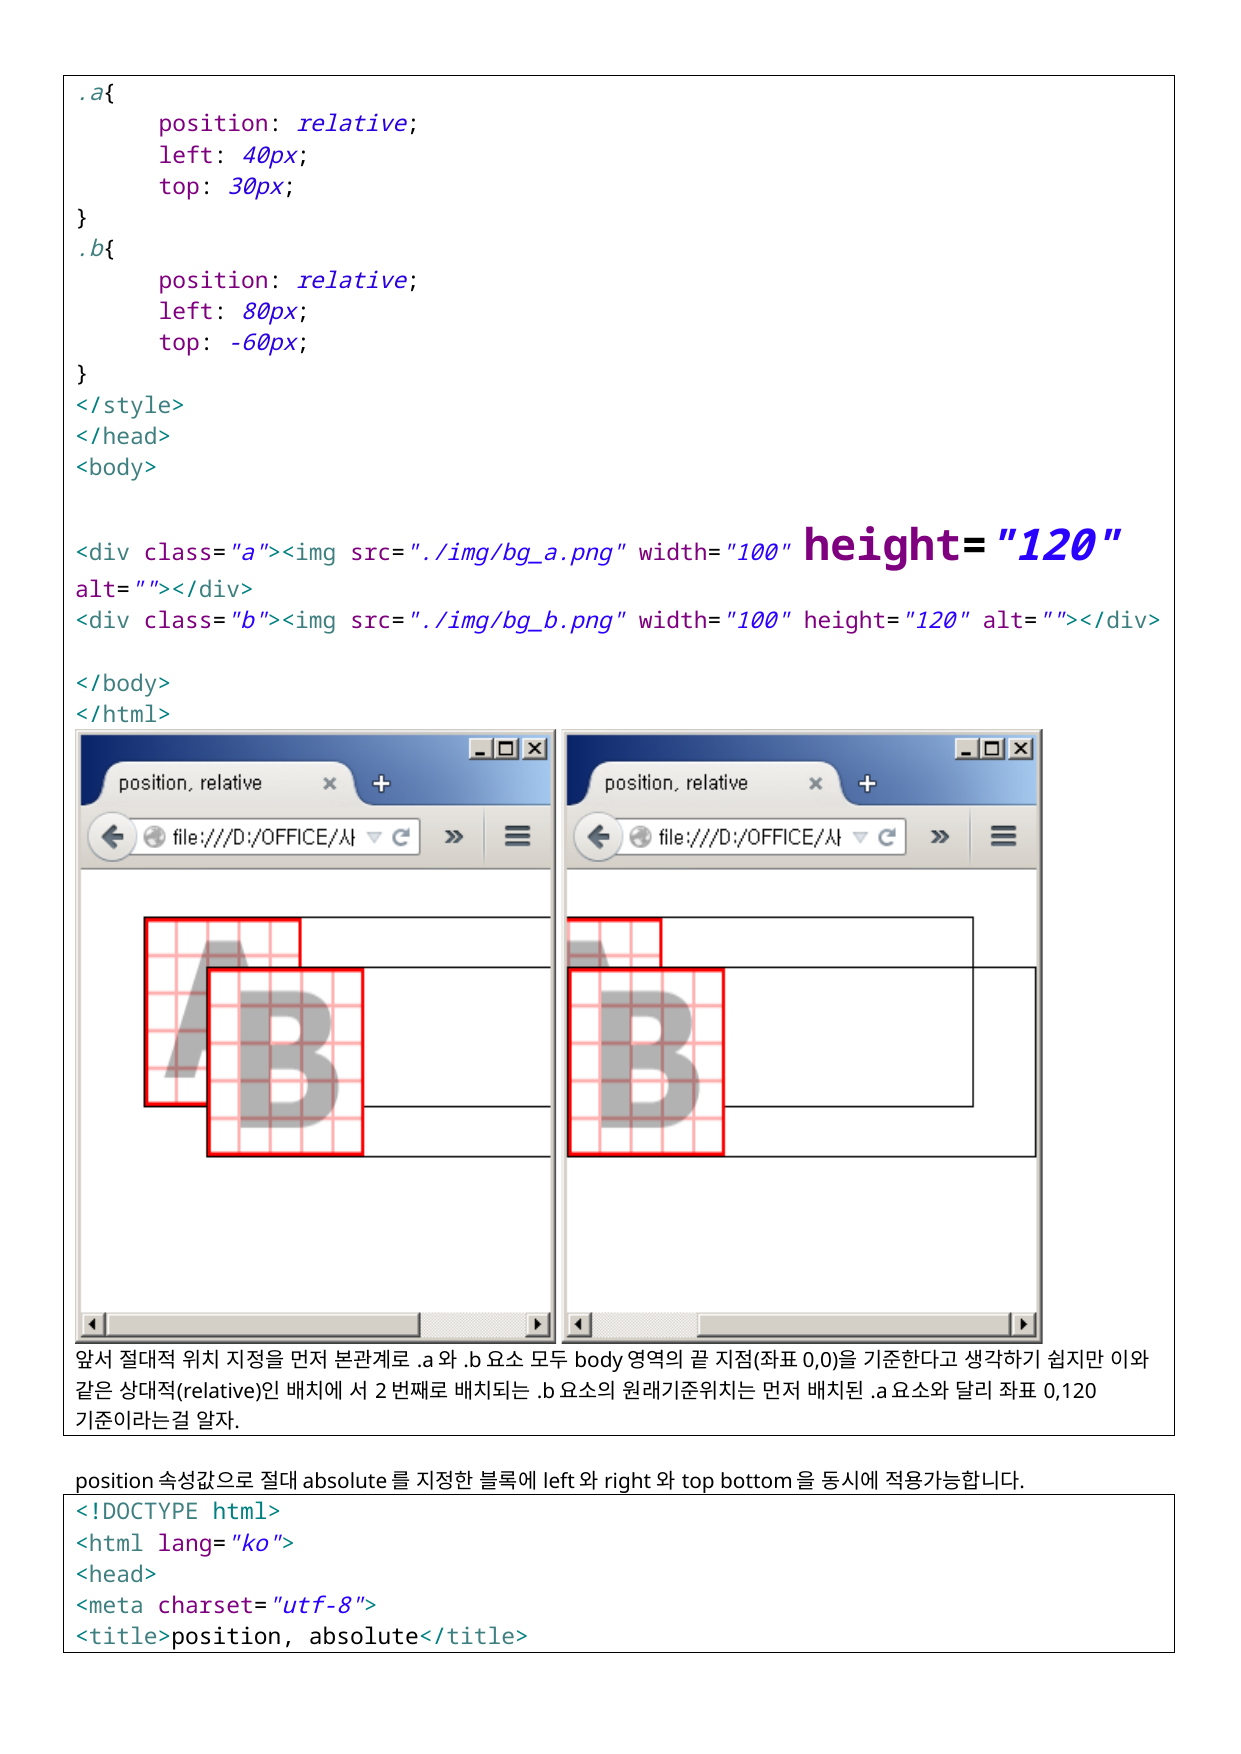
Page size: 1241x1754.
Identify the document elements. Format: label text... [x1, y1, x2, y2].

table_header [64, 1495, 1174, 1652]
picture [75, 729, 557, 1344]
text position속성값으로 절대absolute를 지정한 블록에 left와 right 와 top bottom을 동시에 적용가능합니다. [75, 1464, 1165, 1494]
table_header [64, 76, 1174, 1434]
picture [561, 729, 1043, 1344]
